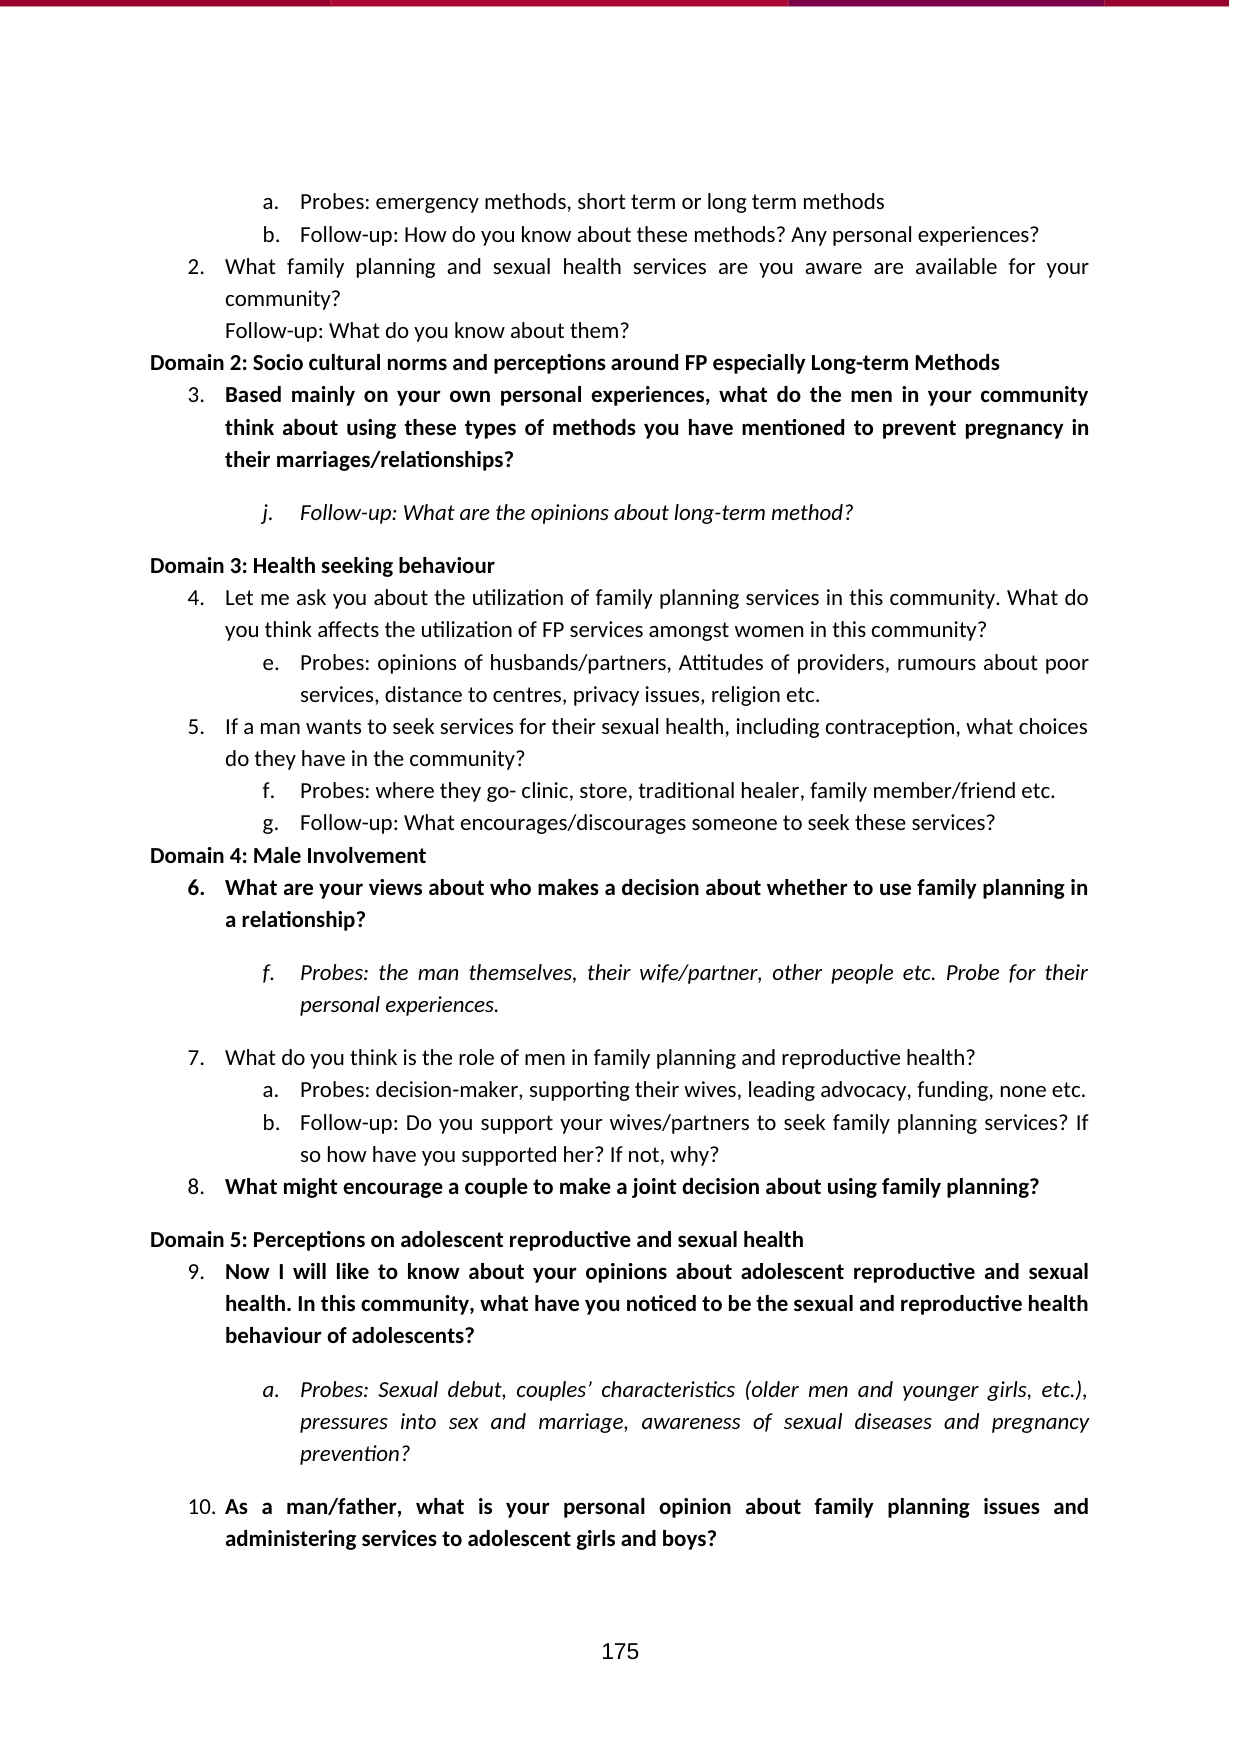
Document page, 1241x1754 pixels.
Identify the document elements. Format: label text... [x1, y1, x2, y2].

list Probes: decision-maker, supporting their wives, leading advocacy, funding, none etc. [262, 1076, 1090, 1103]
text Domain 4: Male Involvement [150, 841, 1090, 869]
list Now I will like to know about your opinions about adolescent reproductive and sexual health. In this community, what have you noticed to be the sexual and reproductive health behaviour of adolescents? [187, 1257, 1090, 1350]
list Let me ask you about the utilization of family planning services in this community. What do you think affects the utilization of FP services amongst women in this community? [187, 583, 1090, 643]
list As a man/father, what is your personal opinion about family planning issues and administering services to adolescent girls and boys? [187, 1492, 1090, 1552]
list What are your views about who makes a decision about whether to use family planning in a relationship? [187, 873, 1090, 933]
list Probes: the man themselves, their wife/partner, other people etc. Probe for their personal experiences. [262, 958, 1090, 1018]
text Domain 2: Socio cultural norms and perceptions around FP especially Long-term Methods [150, 348, 1090, 376]
list Probes: emergency methods, short term or long term methods [262, 187, 1090, 216]
list What do you think is the role of men in family planning and reproductive health? [187, 1043, 1090, 1071]
list Probes: opinions of husbands/partners, Attitudes of providers, rumours about poor services, distance to centres, privacy issues, religion etc. [262, 648, 1090, 708]
list If a man wants to seek services for their sexual health, including contraception, what choices do they have in the community? [187, 712, 1090, 772]
list Probes: where they go- clinic, store, traditional healer, family member/friend etc. [262, 776, 1090, 804]
list Follow-up: Do you support your wives/partners to seek family planning services? If so how have you supported her? If not, why? [262, 1108, 1090, 1168]
list Probes: Sexual debut, couples’ characteristics (older men and younger girls, etc.), pressures into sex and marriage, awareness of sexual diseases and pregnancy prevention? [262, 1375, 1090, 1467]
text Domain 3: Health seeking behaviour [150, 551, 1090, 579]
list Follow-up: What are the opinions about long-term method? [262, 498, 1090, 526]
picture [0, 0, 1229, 1718]
list Based mainly on your own personal experiences, what do the men in your community think about using these types of methods you have mentioned to prevent pregnancy in their marriages/relationships? [187, 381, 1090, 473]
list What family planning and sexual health services are you aware are available for your community? [187, 252, 1090, 312]
text Domain 5: Perceptions on adolescent reproductive and sexual health [150, 1225, 1090, 1253]
list Follow-up: How do you know about these methods? Any personal experiences? [262, 220, 1090, 248]
list Follow-up: What do you know about them? [225, 316, 1090, 344]
list Follow-up: What encourages/discourages someone to seek these services? [262, 808, 1090, 837]
list What might encourage a couple to make a joint decision about using family planning? [187, 1172, 1090, 1200]
